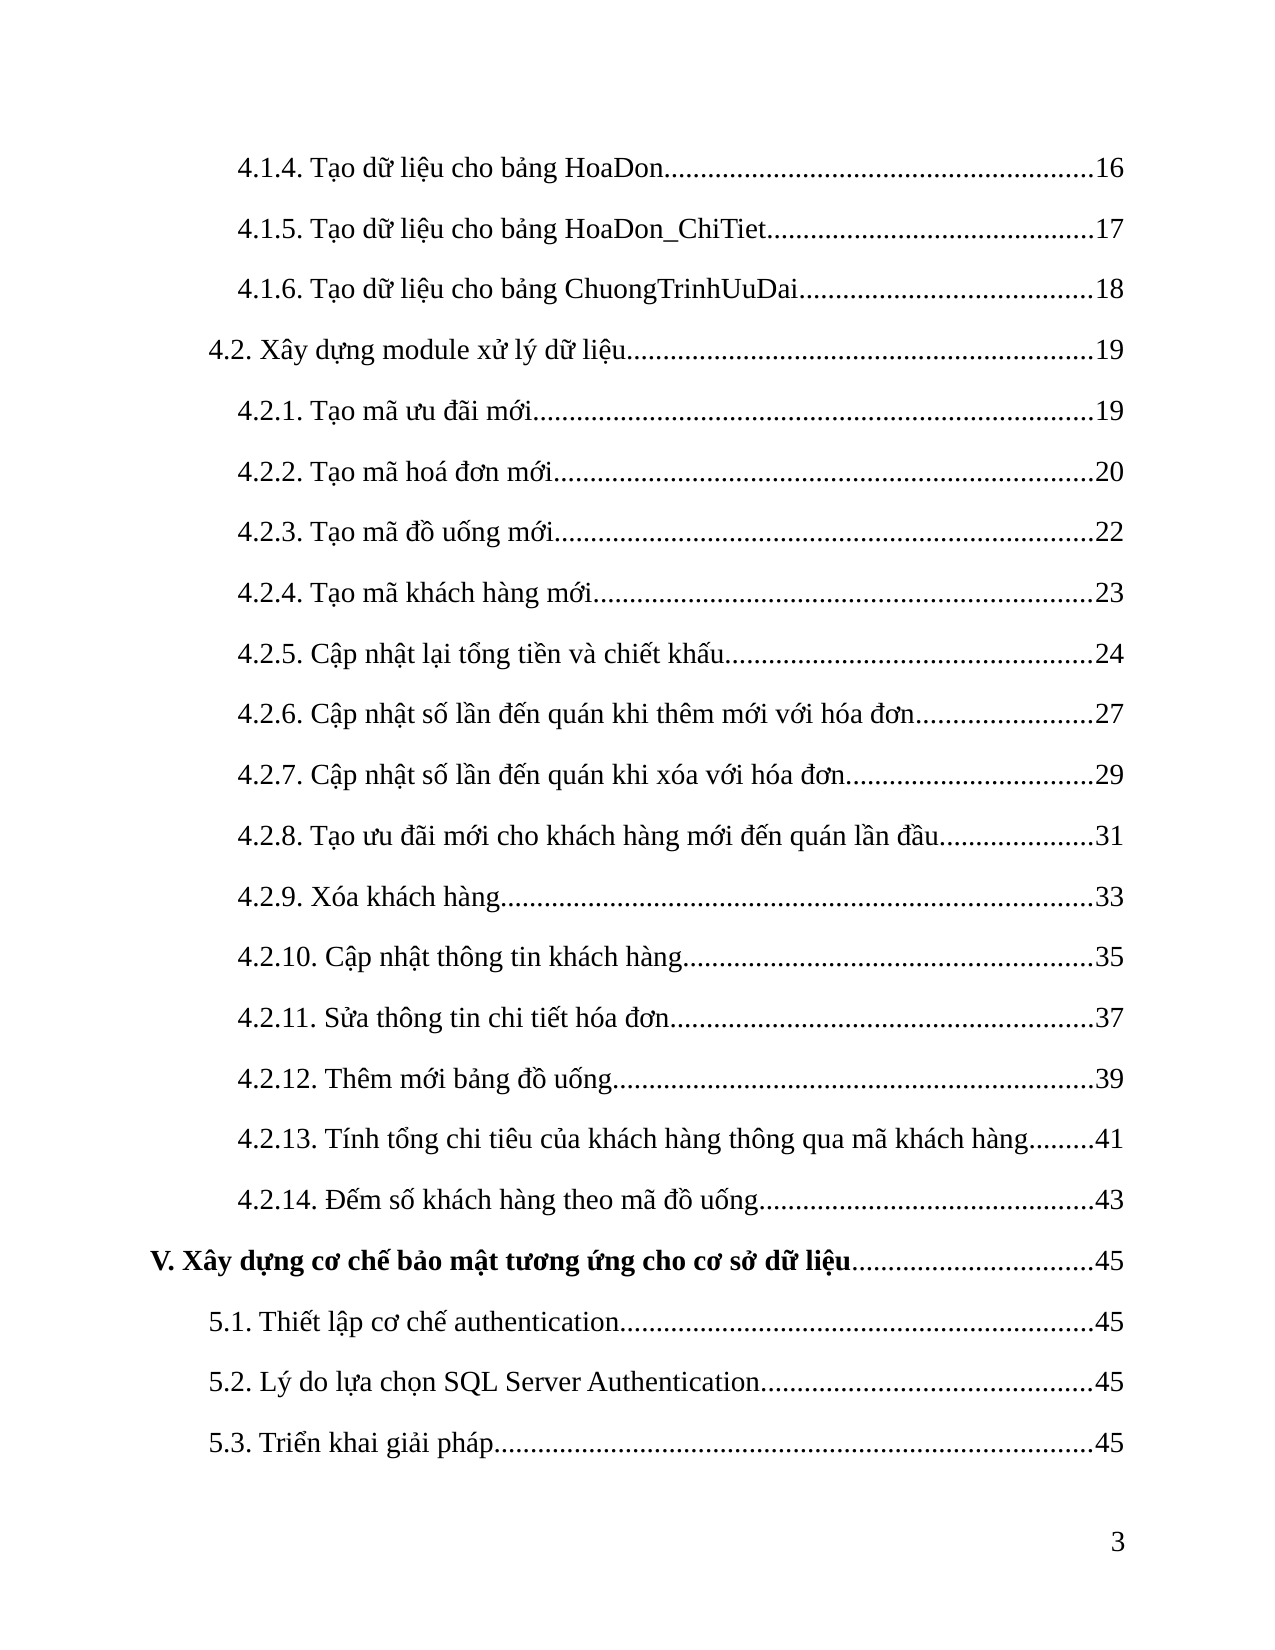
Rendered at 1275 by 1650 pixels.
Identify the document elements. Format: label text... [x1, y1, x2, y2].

text 4.2.4. Tạo mã khách hàng mới 23 [237, 575, 1125, 609]
text 4.1.6. Tạo dữ liệu cho bảng ChuongTrinhUuDai 18 [237, 271, 1125, 305]
text V. Xây dựng cơ chế bảo mật tương ứng cho cơ sở dữ liệu 45 [150, 1243, 1125, 1277]
text 4.2.3. Tạo mã đồ uống mới 22 [237, 514, 1125, 548]
text 4.2.9. Xóa khách hàng 33 [237, 879, 1125, 912]
text 4.2.13. Tính tổng chi tiêu của khách hàng thông qua mã khách hàng 41 [237, 1122, 1125, 1155]
text 4.2.5. Cập nhật lại tổng tiền và chiết khấu 24 [237, 636, 1125, 669]
text 4.2.14. Đếm số khách hàng theo mã đồ uống 43 [237, 1182, 1125, 1216]
text 5.2. Lý do lựa chọn SQL Server Authentication 45 [208, 1364, 1125, 1398]
text 4.2.2. Tạo mã hoá đơn mới 20 [237, 454, 1125, 487]
text 4.2.1. Tạo mã ưu đãi mới 19 [237, 393, 1125, 426]
text 4.2. Xây dựng module xử lý dữ liệu 19 [208, 332, 1125, 366]
text 4.1.5. Tạo dữ liệu cho bảng HoaDon_ChiTiet 17 [237, 211, 1125, 244]
text 4.2.7. Cập nhật số lần đến quán khi xóa với hóa đơn 29 [237, 757, 1125, 791]
text 4.1.4. Tạo dữ liệu cho bảng HoaDon 16 [237, 150, 1125, 183]
text 4.2.10. Cập nhật thông tin khách hàng 35 [237, 939, 1125, 973]
text 4.2.12. Thêm mới bảng đồ uống 39 [237, 1061, 1125, 1094]
text 4.2.11. Sửa thông tin chi tiết hóa đơn 37 [237, 1000, 1125, 1034]
text 5.1. Thiết lập cơ chế authentication 45 [208, 1304, 1125, 1337]
text 4.2.8. Tạo ưu đãi mới cho khách hàng mới đến quán lần đầu 31 [237, 818, 1125, 852]
text 4.2.6. Cập nhật số lần đến quán khi thêm mới với hóa đơn 27 [237, 697, 1125, 730]
text 5.3. Triển khai giải pháp 45 [208, 1425, 1125, 1459]
